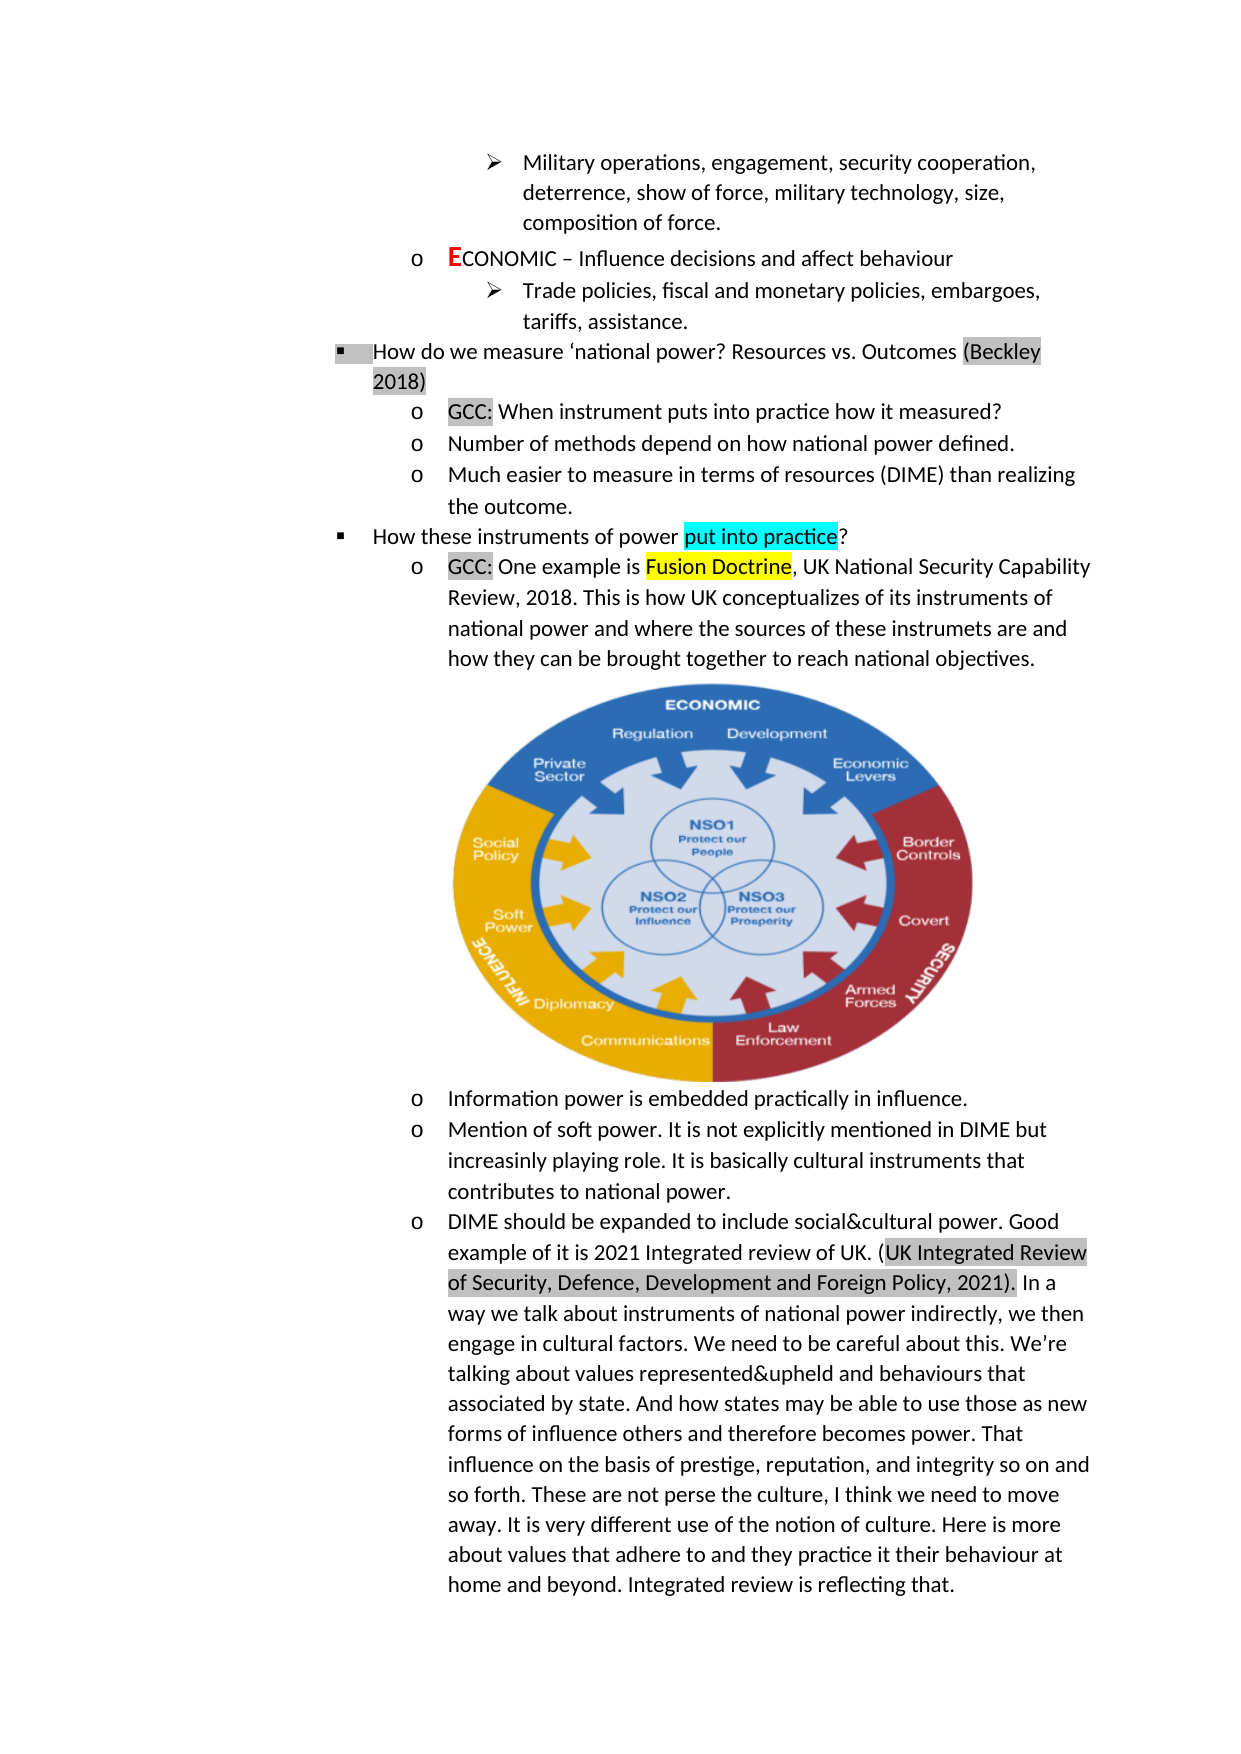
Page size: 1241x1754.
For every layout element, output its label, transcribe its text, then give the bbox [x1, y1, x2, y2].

list How these instruments of power put into practice? [838, 522, 1093, 550]
list How these instruments of power put into practice? [335, 522, 684, 550]
list Number of methods depend on how national power defined. [410, 429, 1093, 458]
list GCC: When instrument puts into practice how it measured? [410, 397, 1093, 427]
list ECONOMIC – Influence decisions and affect behaviour [410, 238, 1093, 274]
list Information power is embedded practically in influence. [410, 1084, 1093, 1113]
picture [447, 674, 973, 1082]
list DIME should be expanded to include social&cultural power. Good example of it is 2021 Integrated review of UK. (UK Integrated Review of Security, Defence, Development and Foreign Policy, 2021). In a way we talk about instruments of national power indirectly, we then engage in cultural factors. We need to be careful about this. We’re talking about values represented&upheld and behaviours that associated by state. And how states may be able to use those as new forms of influence others and therefore becomes power. That influence on the basis of prestige, reputation, and integrity so on and so forth. These are not perse the culture, I think we need to move away. It is very different use of the notion of culture. Here is more about values that adhere to and they practice it their behaviour at home and beyond. Integrated review is reflecting that. [410, 1207, 1093, 1599]
list GCC: One example is Fusion Doctrine, UK National Security Capability Review, 2018. This is how UK conceptualizes of its instruments of national power and where the sources of these instrumets are and how they can be brought together to reach national objectives. [410, 552, 1093, 672]
list Military operations, engagement, security cooperation, deterrence, show of force, military technology, size, composition of force. [485, 148, 1093, 236]
list How do we measure ‘national power? Resources vs. Outcomes (Beckley 2018) [335, 337, 1093, 395]
list Much easier to measure in terms of resources (DIME) than realizing the outcome. [410, 460, 1093, 520]
list Mention of soft power. It is not explicitly mentioned in DIME but increasinly playing role. It is basically cultural instruments that contributes to national power. [410, 1115, 1093, 1205]
list Trade policies, fiscal and monetary policies, embargoes, tariffs, assistance. [485, 277, 1093, 335]
